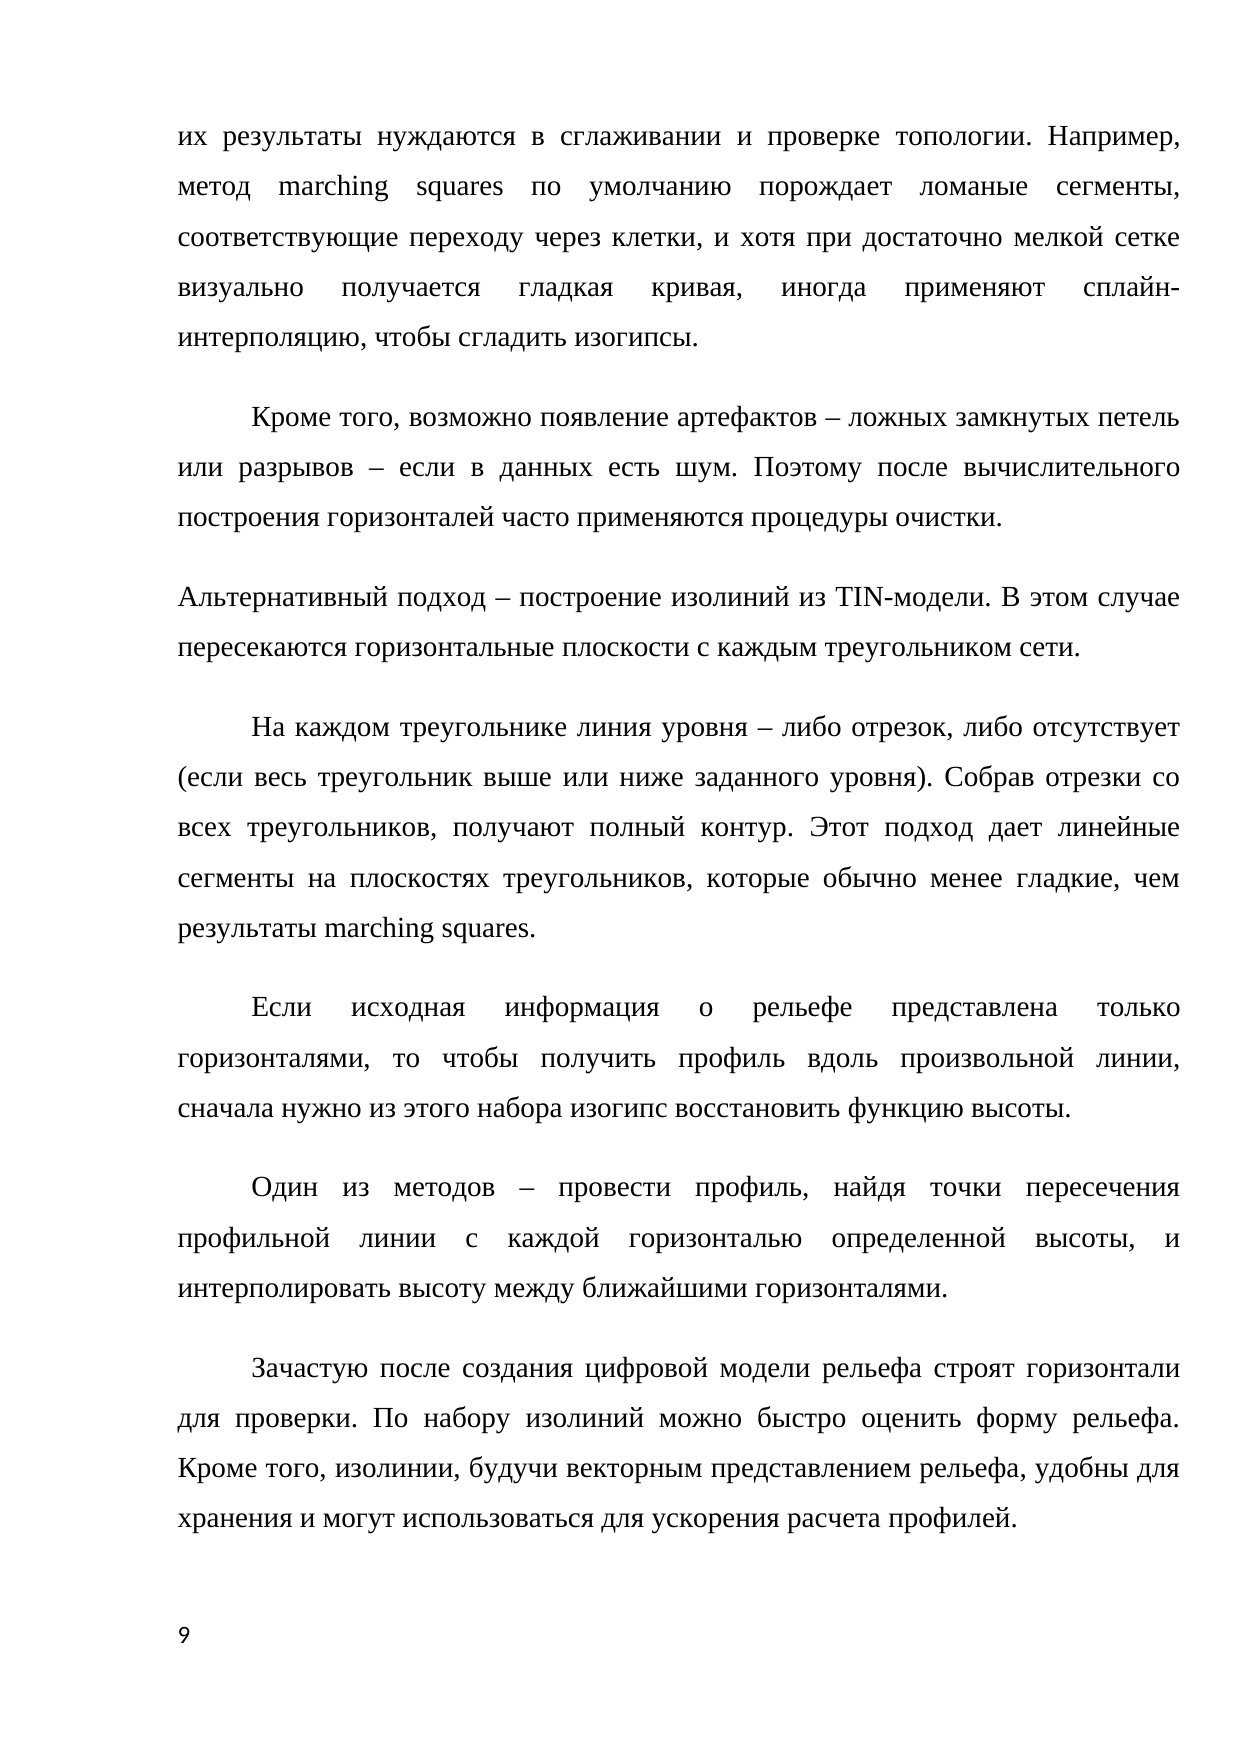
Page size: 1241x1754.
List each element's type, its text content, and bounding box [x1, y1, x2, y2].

text На каждом треугольнике линия уровня – либо отрезок, либо отсутствует (если весь треугольник выше или ниже заданного уровня). Собрав отрезки со всех треугольников, получают полный контур. Этот подход дает линейные сегменты на плоскостях треугольников, которые обычно менее гладкие, чем результаты marching squares. [177, 860, 1181, 1094]
text Альтернативный подход – построение изолиний из TIN-модели. В этом случае пересекаются горизонтальные плоскости с каждым треугольником сети. [177, 730, 1181, 814]
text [177, 118, 1181, 504]
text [177, 1501, 1181, 1584]
text Если исходная информация о рельефе представлена только горизонталями, то чтобы получить профиль вдоль произвольной линии, сначала нужно из этого набора изогипс восстановить функцию высоты. [177, 1140, 1181, 1274]
text Кроме того, возможно появление артефактов – ложных замкнутых петель или разрывов – если в данных есть шум. Поэтому после вычислительного построения горизонталей часто применяются процедуры очистки. [177, 550, 1181, 684]
text Один из методов – провести профиль, найдя точки пересечения профильной линии с каждой горизонталью определенной высоты, и интерполировать высоту между ближайшими горизонталями. [177, 1321, 1181, 1455]
